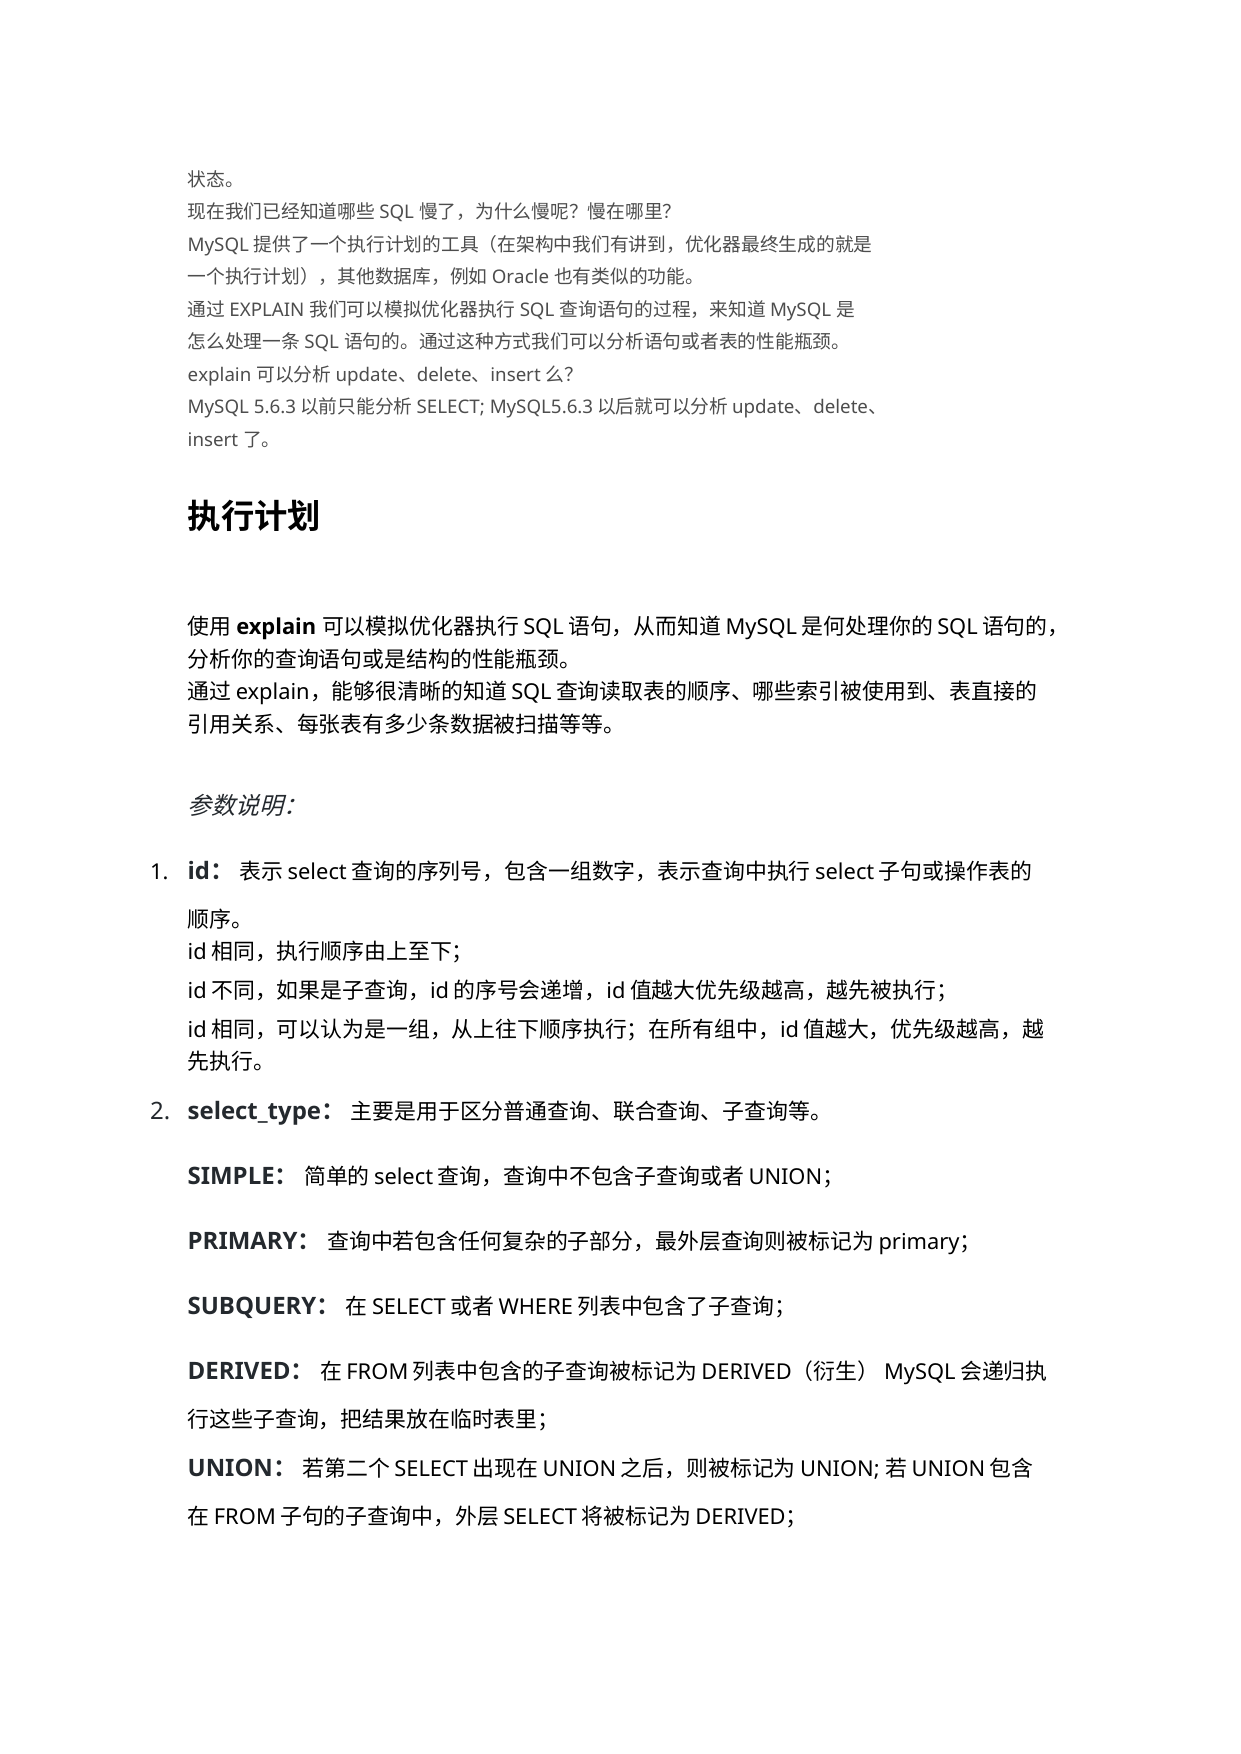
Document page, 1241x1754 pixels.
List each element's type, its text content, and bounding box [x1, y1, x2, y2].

text 参数说明： [187, 771, 1053, 836]
text id不同，如果是子查询，id的序号会递增，id值越大优先级越高，越先被执行； [187, 972, 1053, 1005]
text MySQL 提供了一个执行计划的工具（在架构中我们有讲到，优化器最终生成的就是 [187, 227, 1053, 259]
subtitle 执行计划 [187, 482, 1053, 547]
text MySQL 5.6.3以前只能分析 SELECT; MySQL5.6.3以后就可以分析update、delete、 [187, 389, 1053, 422]
text 通过 EXPLAIN 我们可以模拟优化器执行 SQL 查询语句的过程，来知道 MySQL 是 [187, 292, 1053, 324]
text 一个执行计划），其他数据库，例如 Oracle 也有类似的功能。 [187, 259, 1053, 292]
text UNION： 若第二个SELECT出现在UNION之后，则被标记为UNION; 若UNION包含在FROM子句的子查询中，外层SELECT将被标记为DERIVED； [187, 1434, 1053, 1531]
text SUBQUERY： 在SELECT或者WHERE列表中包含了子查询； [187, 1271, 1053, 1336]
text explain 可以分析 update、delete、insert 么？ [187, 357, 1053, 389]
text id相同，可以认为是一组，从上往下顺序执行；在所有组中，id值越大，优先级越高，越先执行。 [187, 1011, 1053, 1076]
text insert 了。 [187, 422, 1053, 454]
text 现在我们已经知道哪些 SQL 慢了，为什么慢呢？慢在哪里？ [187, 194, 1053, 227]
text DERIVED： 在FROM列表中包含的子查询被标记为DERIVED（衍生） MySQL会递归执行这些子查询，把结果放在临时表里； [187, 1336, 1053, 1434]
text 通过explain，能够很清晰的知道SQL查询读取表的顺序、哪些索引被使用到、表直接的引用关系、每张表有多少条数据被扫描等等。 [187, 674, 1053, 739]
text 怎么处理一条 SQL 语句的。通过这种方式我们可以分析语句或者表的性能瓶颈。 [187, 324, 1053, 357]
text id相同，执行顺序由上至下； [187, 934, 1053, 966]
list id： 表示select查询的序列号，包含一组数字，表示查询中执行select子句或操作表的顺序。 [150, 836, 1053, 934]
text SIMPLE： 简单的select查询，查询中不包含子查询或者UNION； [187, 1141, 1053, 1206]
text 使用 explain 可以模拟优化器执行SQL语句，从而知道MySQL是何处理你的SQL语句的，分析你的查询语句或是结构的性能瓶颈。 [187, 609, 1053, 674]
list select_type： 主要是用于区分普通查询、联合查询、子查询等。 [150, 1076, 1053, 1141]
text 状态。 [187, 162, 1053, 194]
text PRIMARY： 查询中若包含任何复杂的子部分，最外层查询则被标记为primary； [187, 1206, 1053, 1271]
